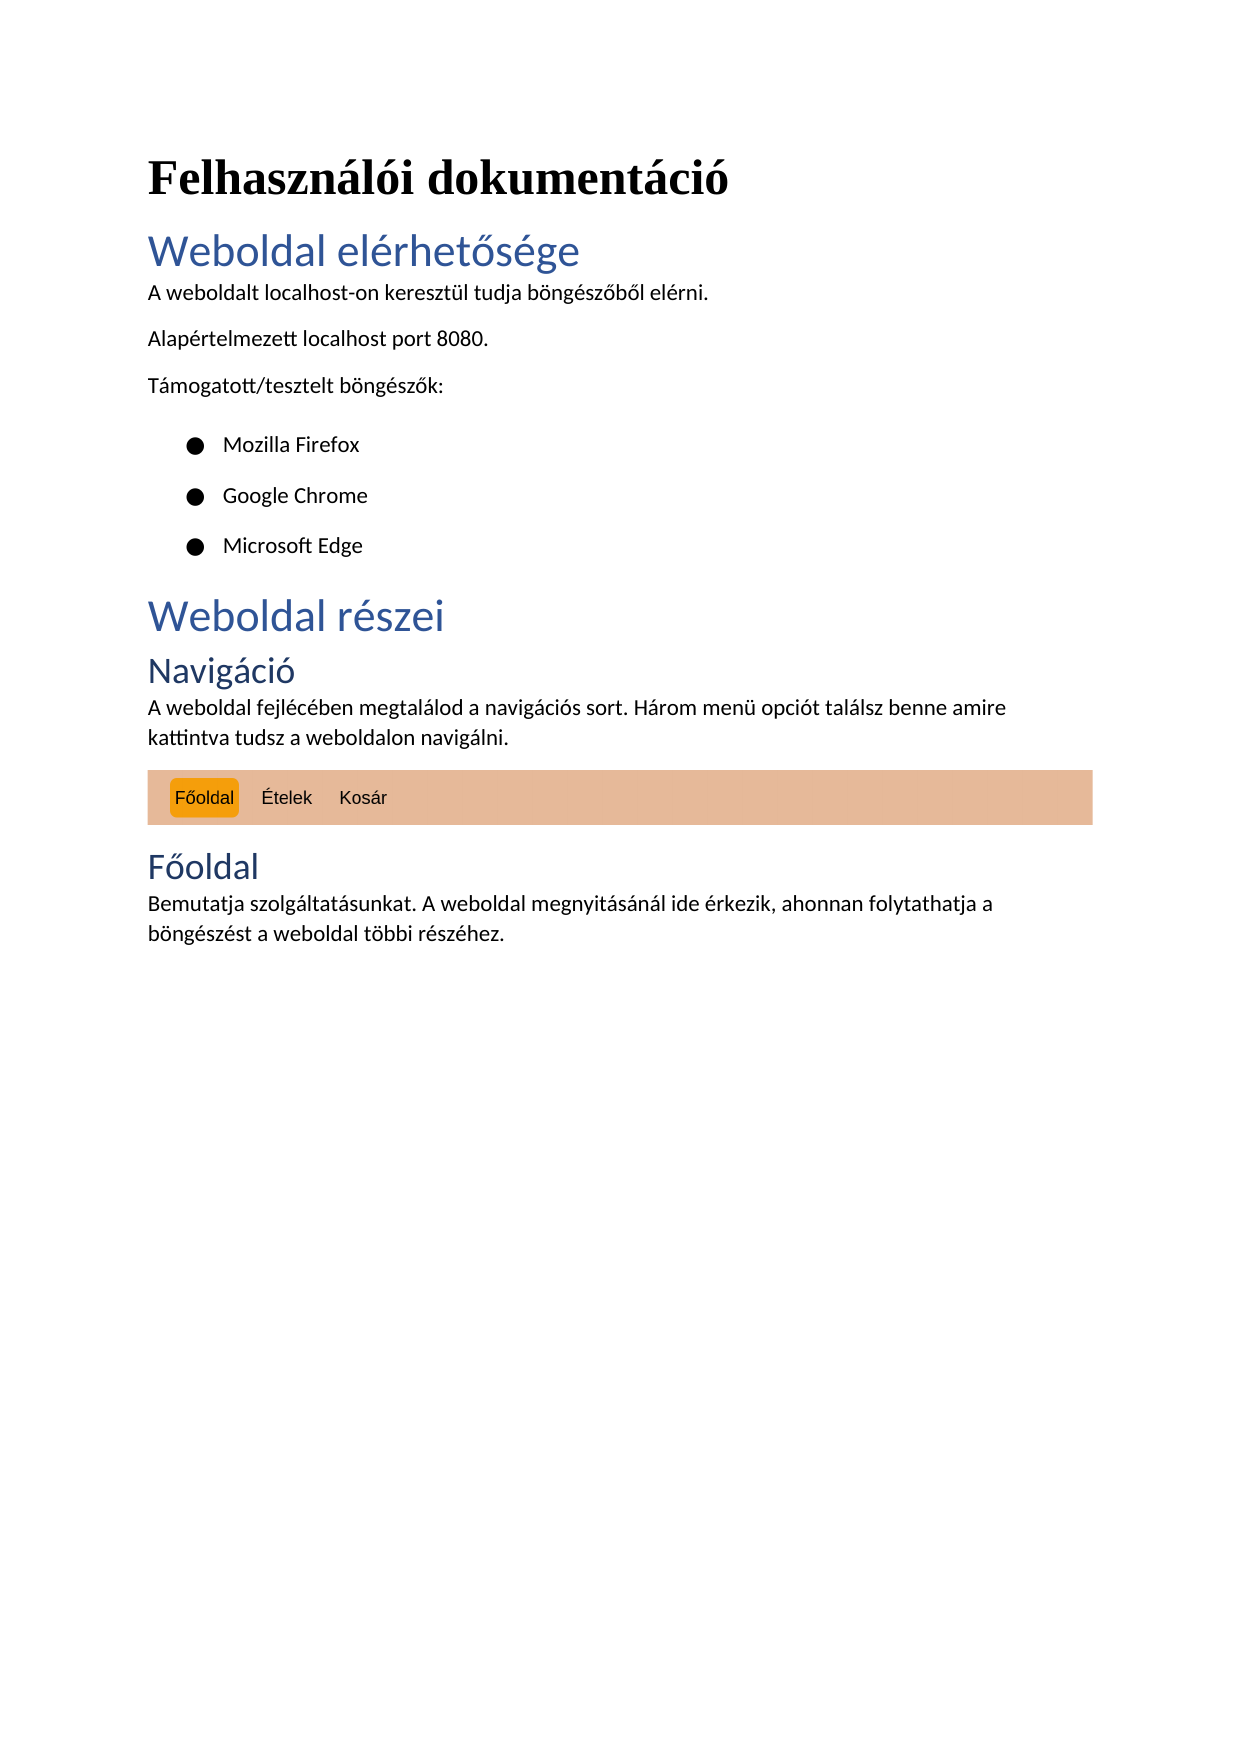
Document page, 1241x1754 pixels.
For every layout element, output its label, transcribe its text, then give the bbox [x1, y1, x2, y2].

subtitle Navigáció [148, 647, 1093, 693]
subtitle Főoldal [148, 825, 1093, 889]
text A weboldalt localhost-on keresztül tudja böngészőből elérni. [148, 278, 1093, 306]
picture [147, 770, 1093, 825]
list Google Chrome [185, 469, 1093, 516]
subtitle Felhasználói dokumentáció [148, 148, 1093, 205]
text Támogatott/tesztelt böngészők: [148, 371, 1093, 399]
list Microsoft Edge [185, 520, 1093, 567]
text Alapértelmezett localhost port 8080. [148, 324, 1093, 353]
text A weboldal fejlécében megtalálod a navigációs sort. Három menü opciót találsz benne amire kattintva tudsz a weboldalon navigálni. [148, 693, 1093, 751]
text Bemutatja szolgáltatásunkat. A weboldal megnyitásánál ide érkezik, ahonnan folytathatja a böngészést a weboldal többi részéhez. [148, 889, 1093, 947]
subtitle Weboldal részei [148, 587, 1093, 643]
list Mozilla Firefox [185, 418, 1093, 465]
subtitle Weboldal elérhetősége [148, 222, 1093, 278]
